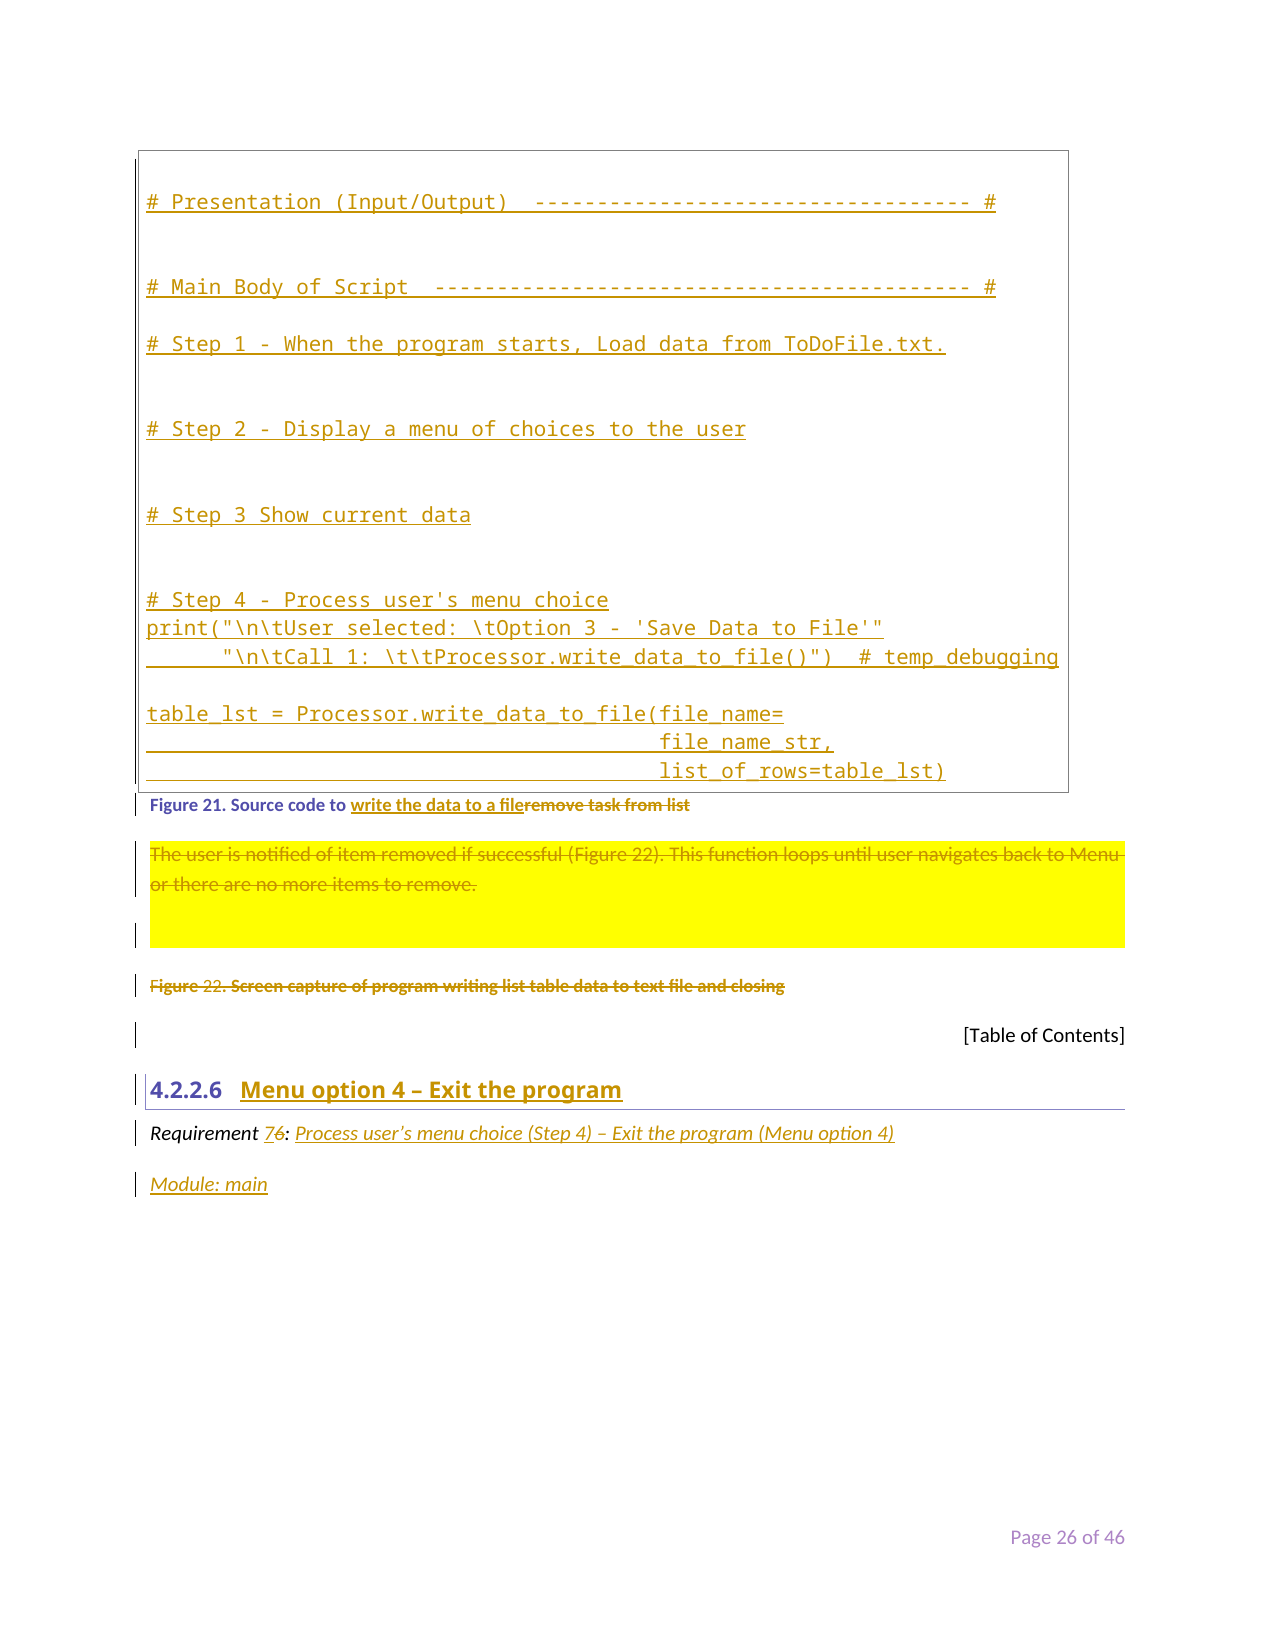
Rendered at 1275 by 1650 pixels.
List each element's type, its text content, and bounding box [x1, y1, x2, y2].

table_header [139, 151, 1068, 792]
text [Table of Contents] [150, 1022, 1125, 1048]
text Requirement : [150, 1120, 1125, 1146]
text Figure . Source code to [150, 793, 1125, 816]
